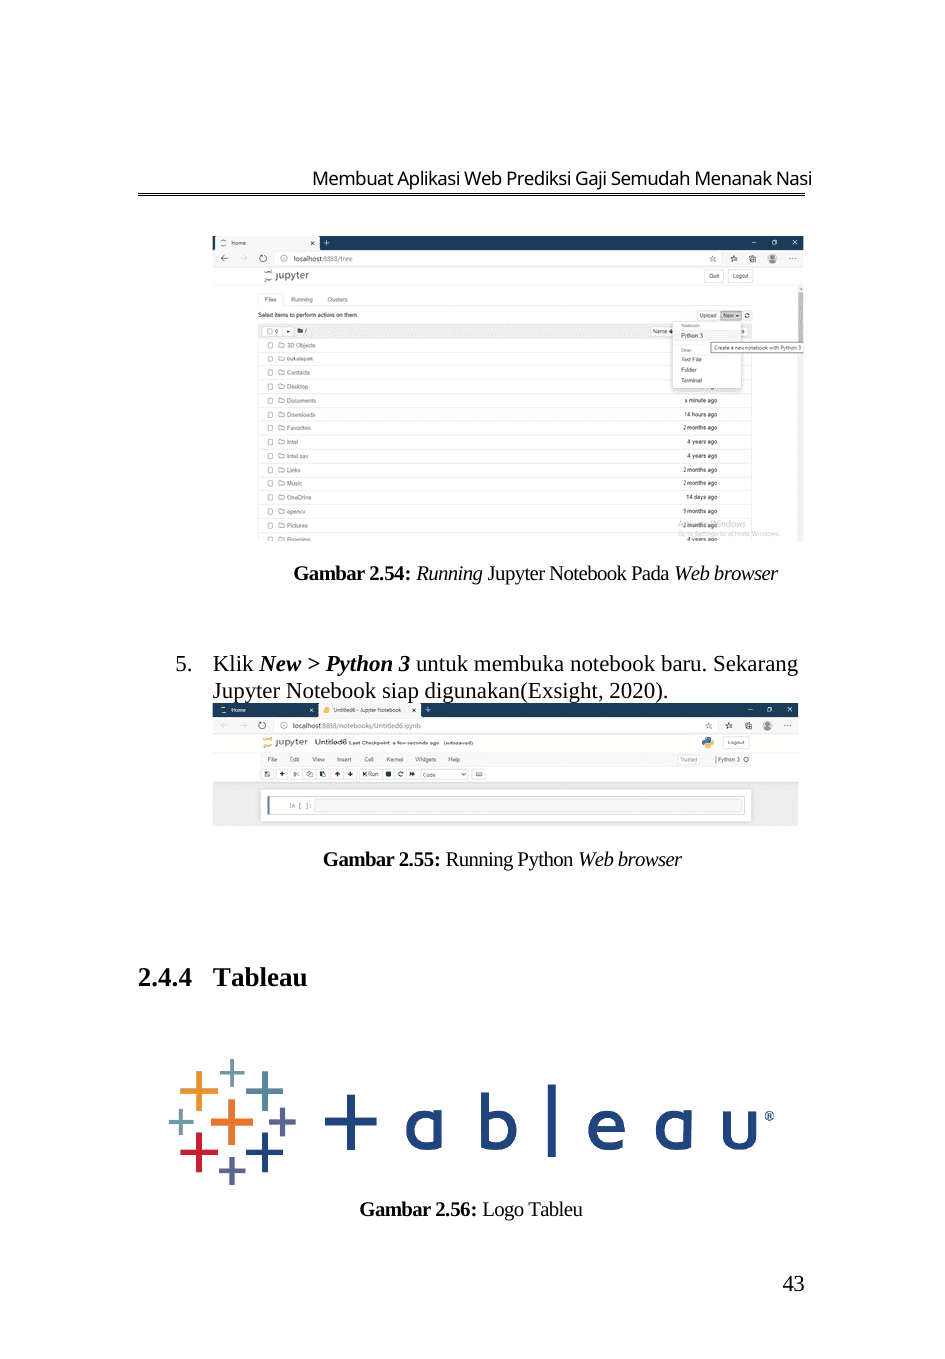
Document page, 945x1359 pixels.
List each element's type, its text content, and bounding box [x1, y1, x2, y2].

text Gambar 2.56: Logo Tableu [138, 1197, 805, 1221]
list Klik New > Python 3 untuk membuka notebook baru. Sekarang Jupyter Notebook siap digunakan. [175, 650, 805, 703]
picture [212, 236, 804, 541]
subtitle Tableau [138, 961, 805, 992]
picture [212, 703, 799, 826]
picture [168, 1059, 774, 1185]
text Gambar 2.55: Running Python Web browser [138, 847, 805, 871]
text Gambar 2.54: Running Jupyter Notebook Pada Web browser [138, 561, 805, 585]
